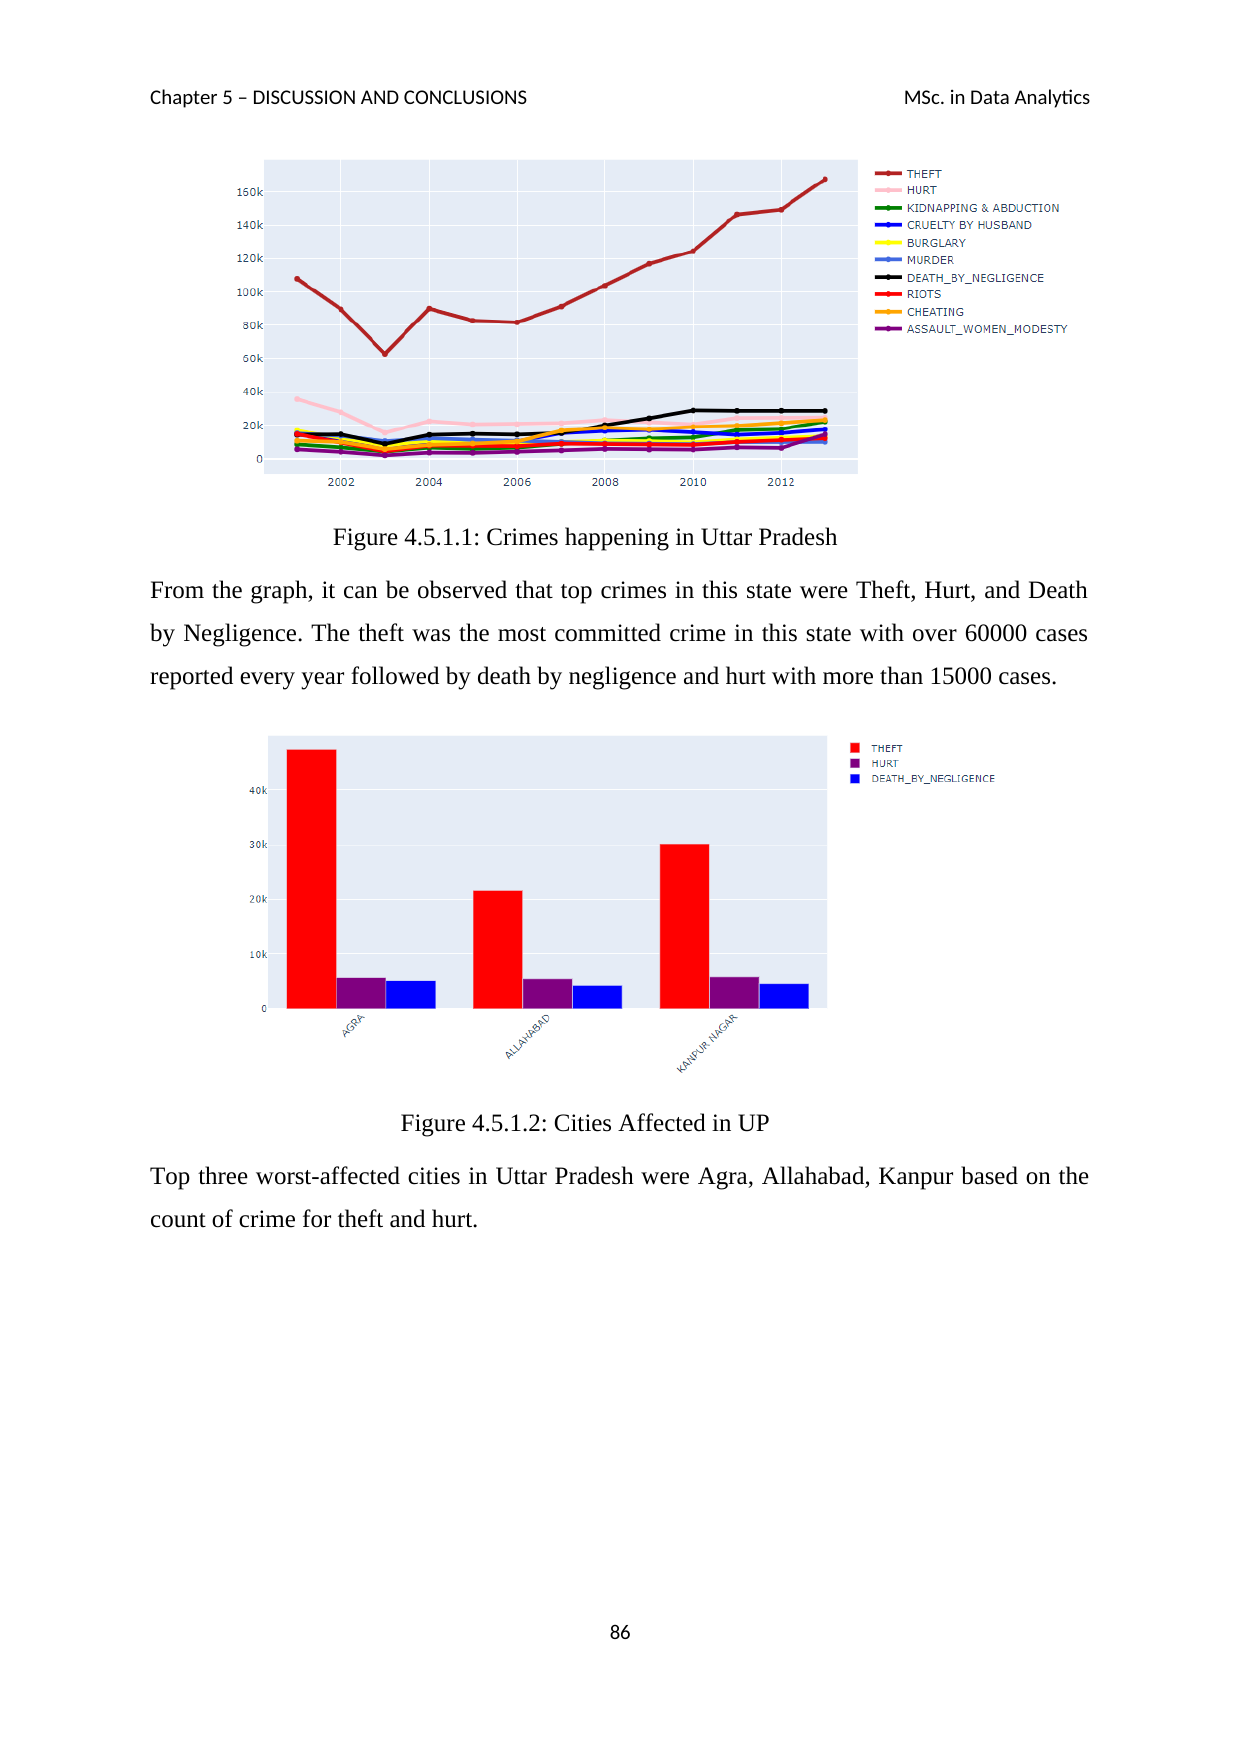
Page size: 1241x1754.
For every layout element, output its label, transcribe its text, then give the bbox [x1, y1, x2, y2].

text From the graph, it can be observed that top crimes in this state were Theft, Hurt, and Death by Negligence. The theft was the most committed crime in this state with over 60000 cases reported every year followed by death by negligence and hurt with more than 15000 cases. [150, 575, 1090, 690]
list : Cities Affected in UP [150, 1108, 1090, 1137]
text Top three worst-affected cities in Uttar Pradesh were Agra, Allahabad, Kanpur based on the count of crime for theft and hurt. [150, 1161, 1090, 1233]
picture [237, 725, 1001, 1073]
list : Crimes happening in Uttar Pradesh [150, 522, 1090, 550]
picture [211, 150, 1081, 497]
